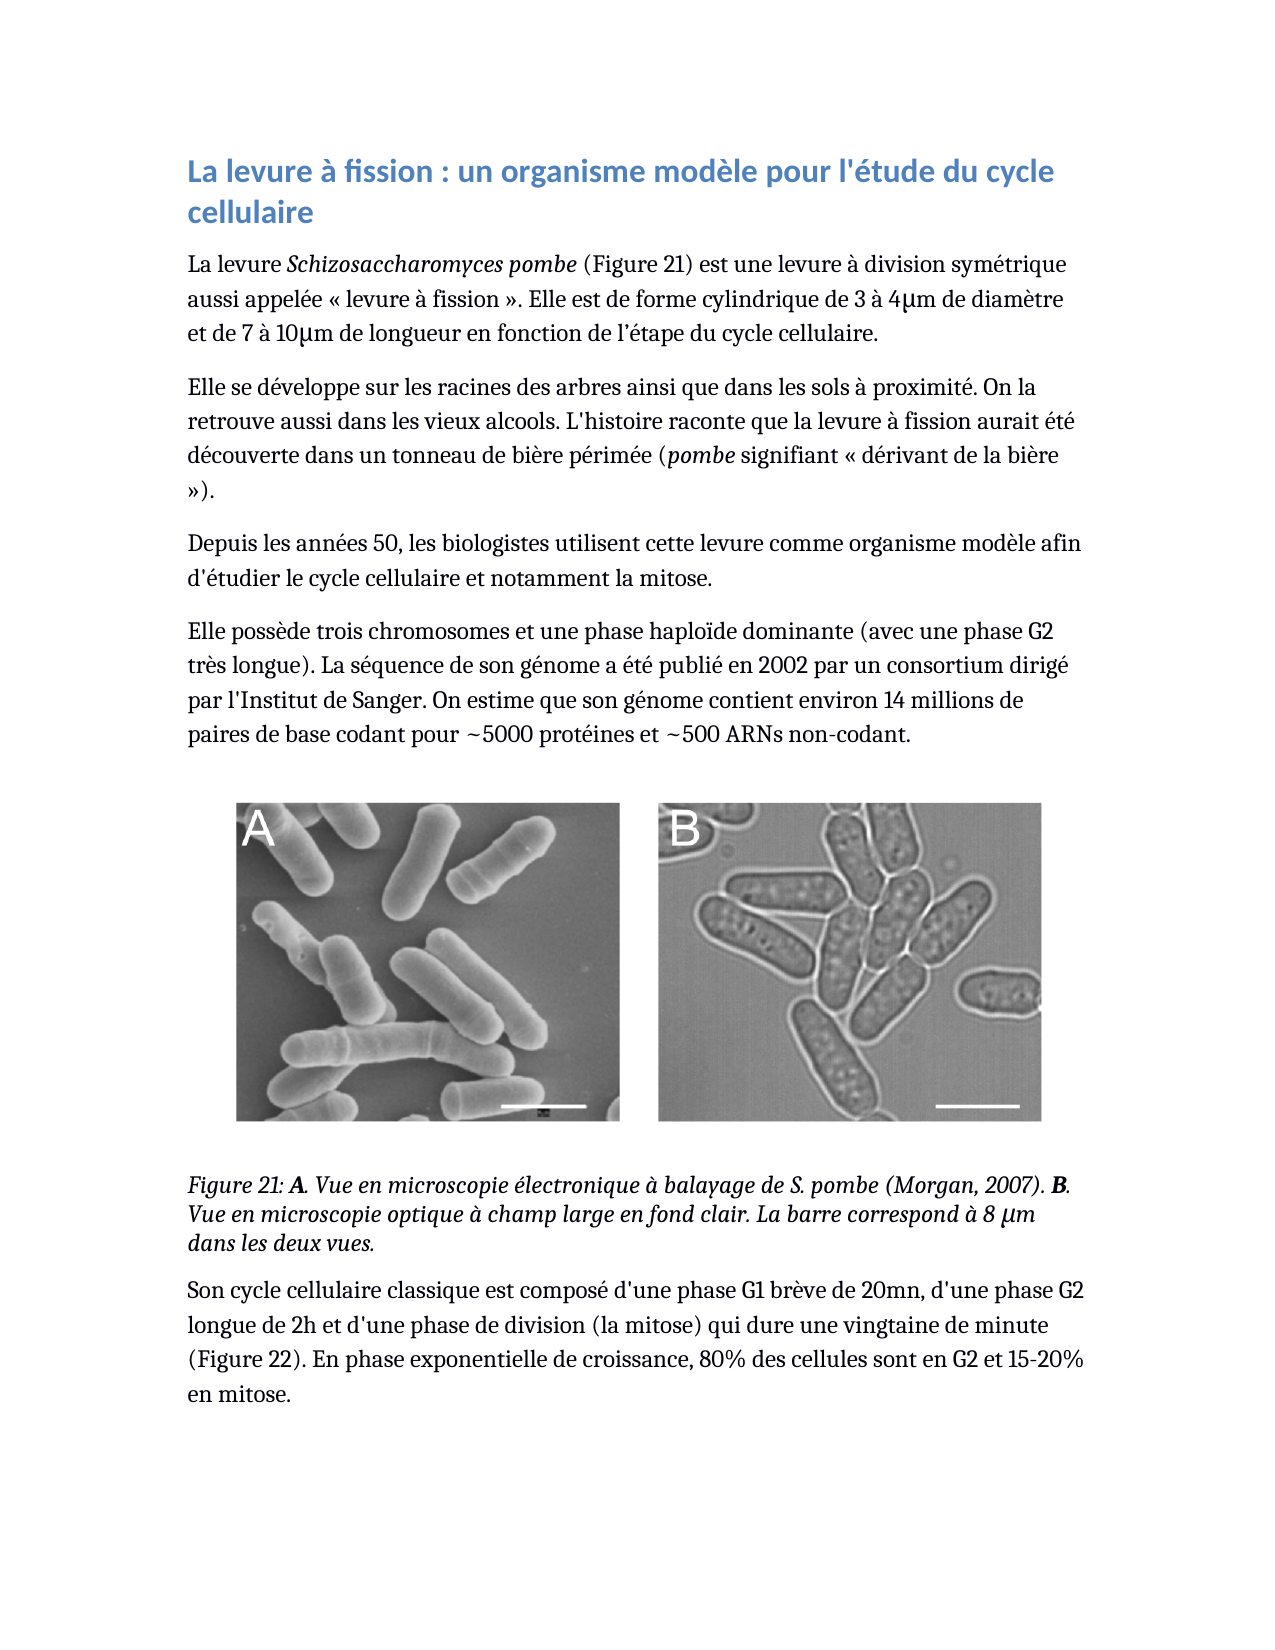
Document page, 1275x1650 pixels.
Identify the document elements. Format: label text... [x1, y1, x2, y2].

text Depuis les années 50, les biologistes utilisent cette levure comme organisme modèle afin d'étudier le cycle cellulaire et notamment la mitose. [187, 529, 1087, 592]
text Son cycle cellulaire classique est composé d'une phase G1 brève de 20mn, d'une phase G2 longue de 2h et d'une phase de division (la mitose) qui dure une vingtaine de minute (Figure 22). En phase exponentielle de croissance, 80% des cellules sont en G2 et 15-20% en mitose. [187, 1276, 1087, 1408]
picture [206, 773, 1071, 1151]
subtitle La levure à fission : un organisme modèle pour l'étude du cycle cellulaire [187, 150, 1087, 231]
text Figure 21: A. Vue en microscopie électronique à balayage de S. pombe (Morgan, 2007). B. Vue en microscopie optique à champ large en fond clair. La barre correspond à 8 μm dans les deux vues. [187, 1171, 1087, 1258]
text Elle possède trois chromosomes et une phase haploïde dominante (avec une phase G2 très longue). La séquence de son génome a été publié en 2002 par un consortium dirigé par l'Institut de Sanger. On estime que son génome contient environ 14 millions de paires de base codant pour ~5000 protéines et ~500 ARNs non-codant. [187, 617, 1087, 749]
text Elle se développe sur les racines des arbres ainsi que dans les sols à proximité. On la retrouve aussi dans les vieux alcools. L'histoire raconte que la levure à fission aurait été découverte dans un tonneau de bière périmée (pombe signifiant « dérivant de la bière »). [187, 372, 1087, 504]
text La levure Schizosaccharomyces pombe (Figure 21) est une levure à division symétrique aussi appelée « levure à fission ». Elle est de forme cylindrique de 3 à 4μm de diamètre et de 7 à 10μm de longueur en fonction de l’étape du cycle cellulaire. [187, 250, 1087, 348]
